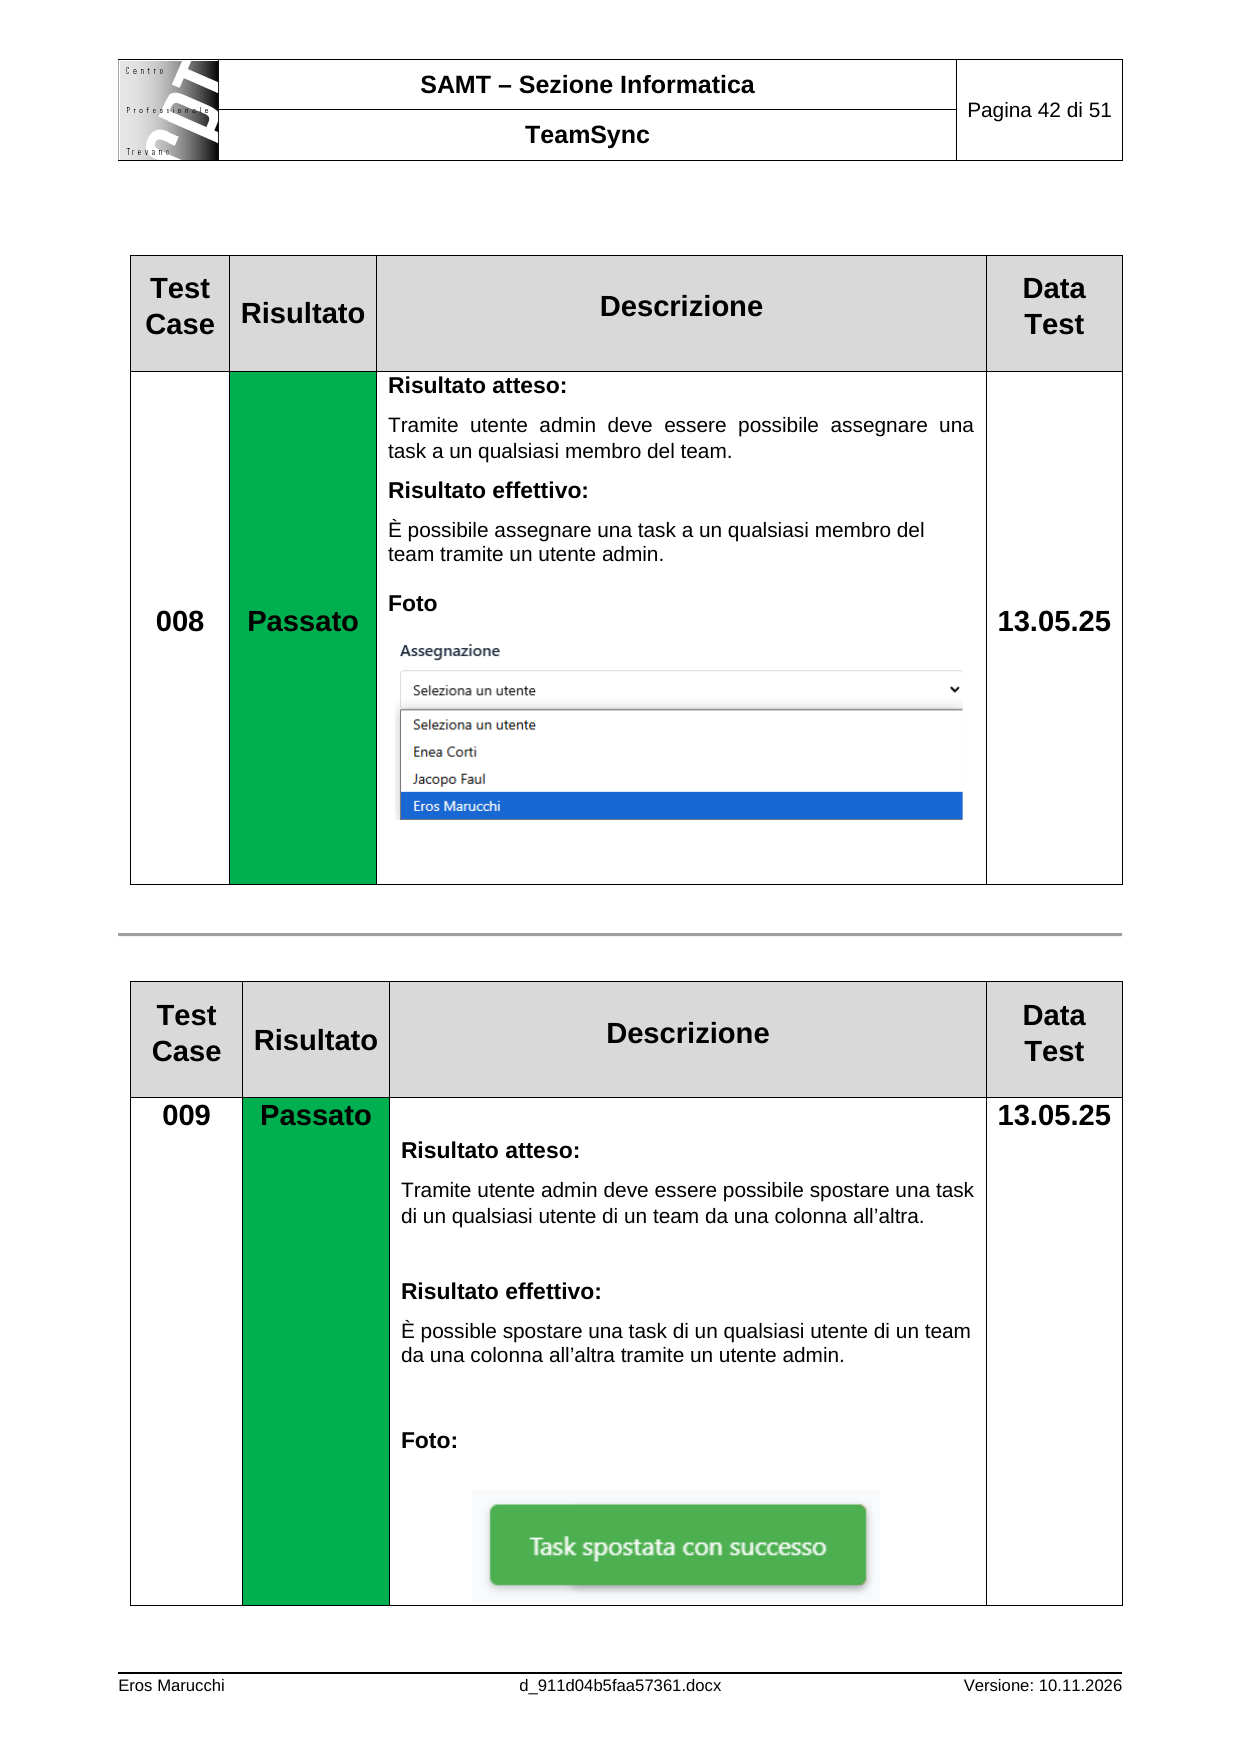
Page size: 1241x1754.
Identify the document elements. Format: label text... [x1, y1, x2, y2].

picture [393, 638, 962, 820]
table_cell Passato [243, 1098, 389, 1605]
table_cell 008 [131, 372, 229, 884]
table_cell 13.05.25 [987, 1098, 1122, 1605]
picture [470, 1489, 880, 1601]
picture [118, 60, 219, 160]
table_header Data Test [987, 256, 1122, 371]
table_cell Passato [230, 372, 376, 884]
table_header Risultato [230, 256, 376, 371]
table_header Descrizione [390, 982, 986, 1097]
table_header Test Case [131, 256, 229, 371]
table_header Descrizione [377, 256, 986, 371]
table_cell Risultato atteso: Tramite utente admin deve essere possibile assegnare una task a un qualsiasi membro del team. Risultato effettivo: È possibile assegnare una task a un qualsiasi membro del team tramite un utente admin. Foto [377, 372, 986, 884]
table_cell 13.05.25 [987, 372, 1122, 884]
table_header Risultato [243, 982, 389, 1097]
table_header Test Case [131, 982, 242, 1097]
table_cell 009 [131, 1098, 242, 1605]
table_header Data Test [987, 982, 1122, 1097]
